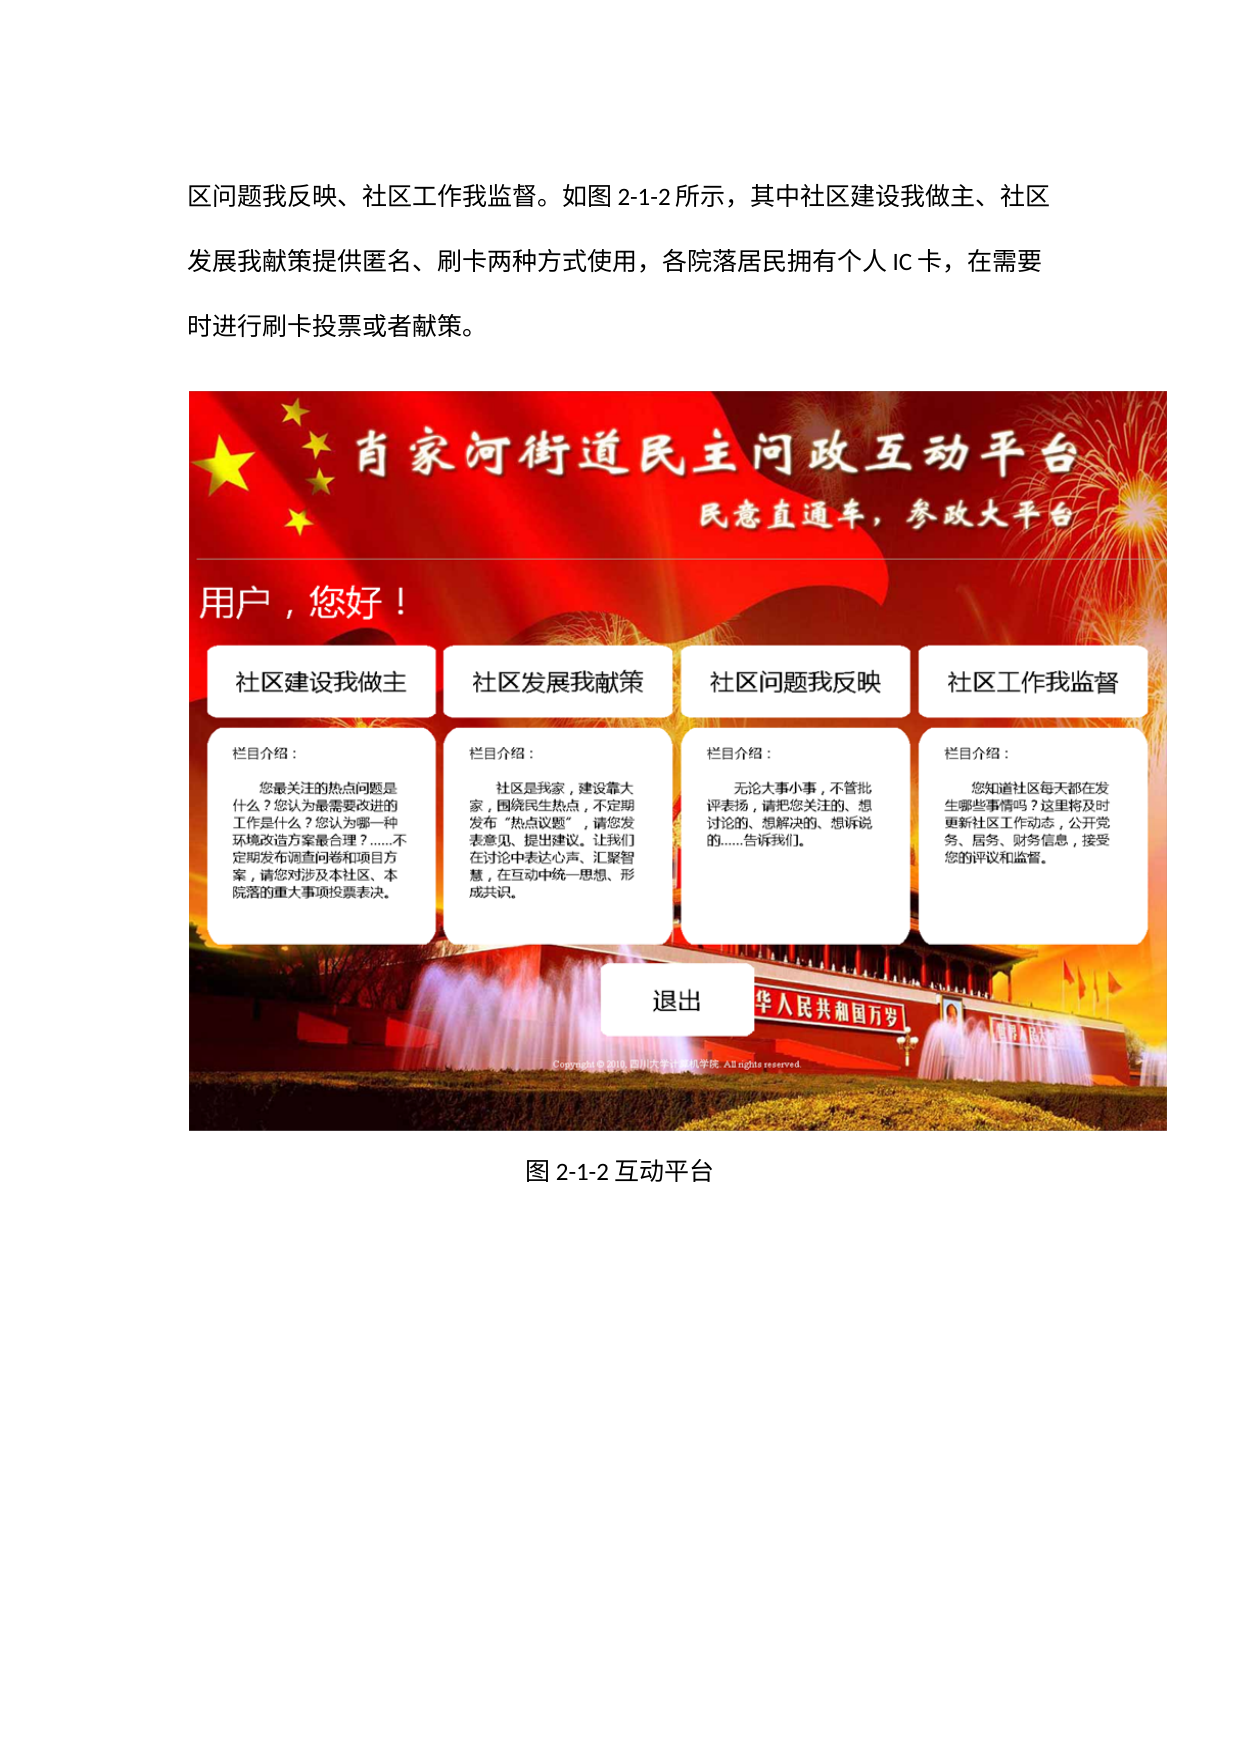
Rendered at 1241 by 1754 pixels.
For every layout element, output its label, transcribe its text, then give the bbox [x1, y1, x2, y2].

picture [187, 389, 1169, 1133]
text 图2-1-2 互动平台 [187, 1137, 1053, 1202]
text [187, 162, 1053, 357]
